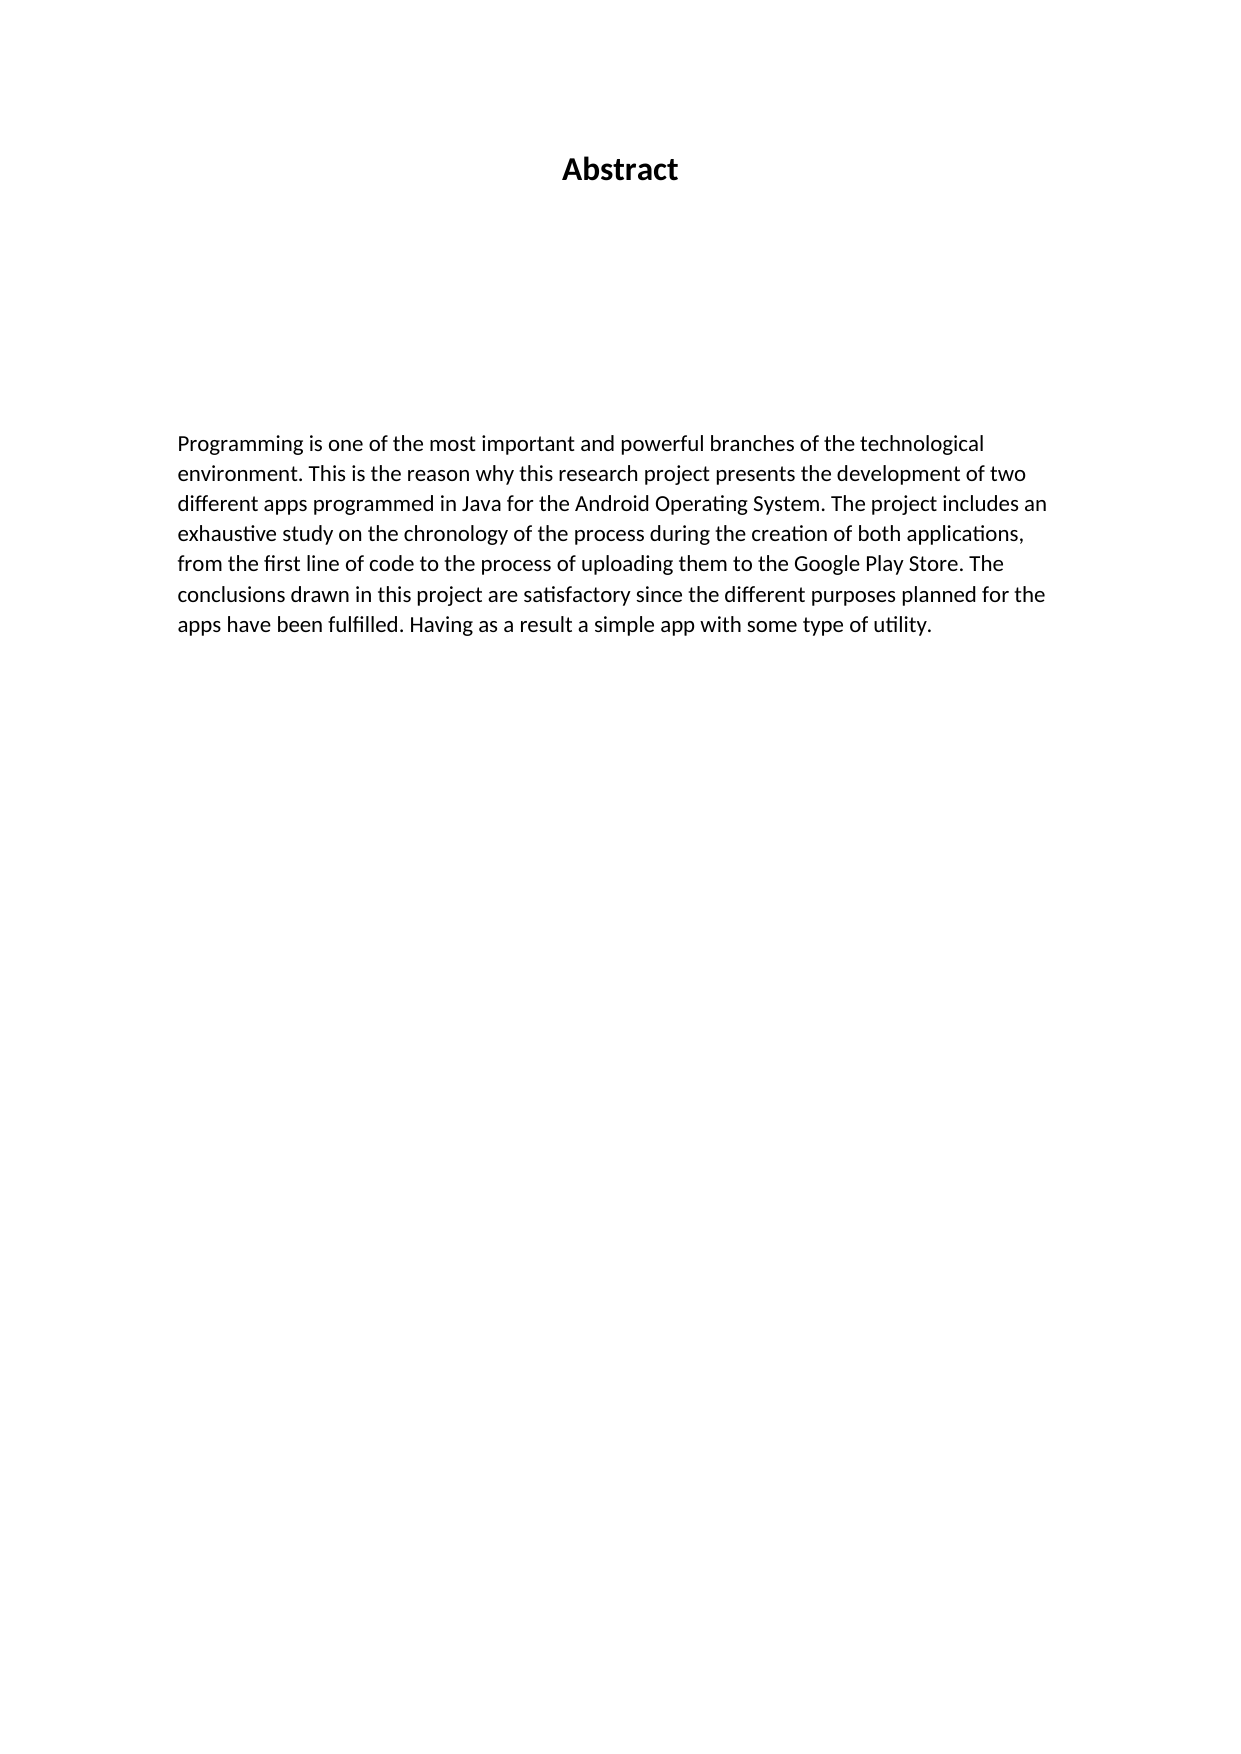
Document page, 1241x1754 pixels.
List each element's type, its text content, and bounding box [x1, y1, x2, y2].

text Programming is one of the most important and powerful branches of the technological environment. This is the reason why this research project presents the development of two different apps programmed in Java for the Android Operating System. The project includes an exhaustive study on the chronology of the process during the creation of both applications, from the first line of code to the process of uploading them to the Google Play Store. The conclusions drawn in this project are satisfactory since the different purposes planned for the apps have been fulfilled. Having as a result a simple app with some type of utility. [177, 429, 1063, 638]
text Abstract [177, 148, 1063, 188]
